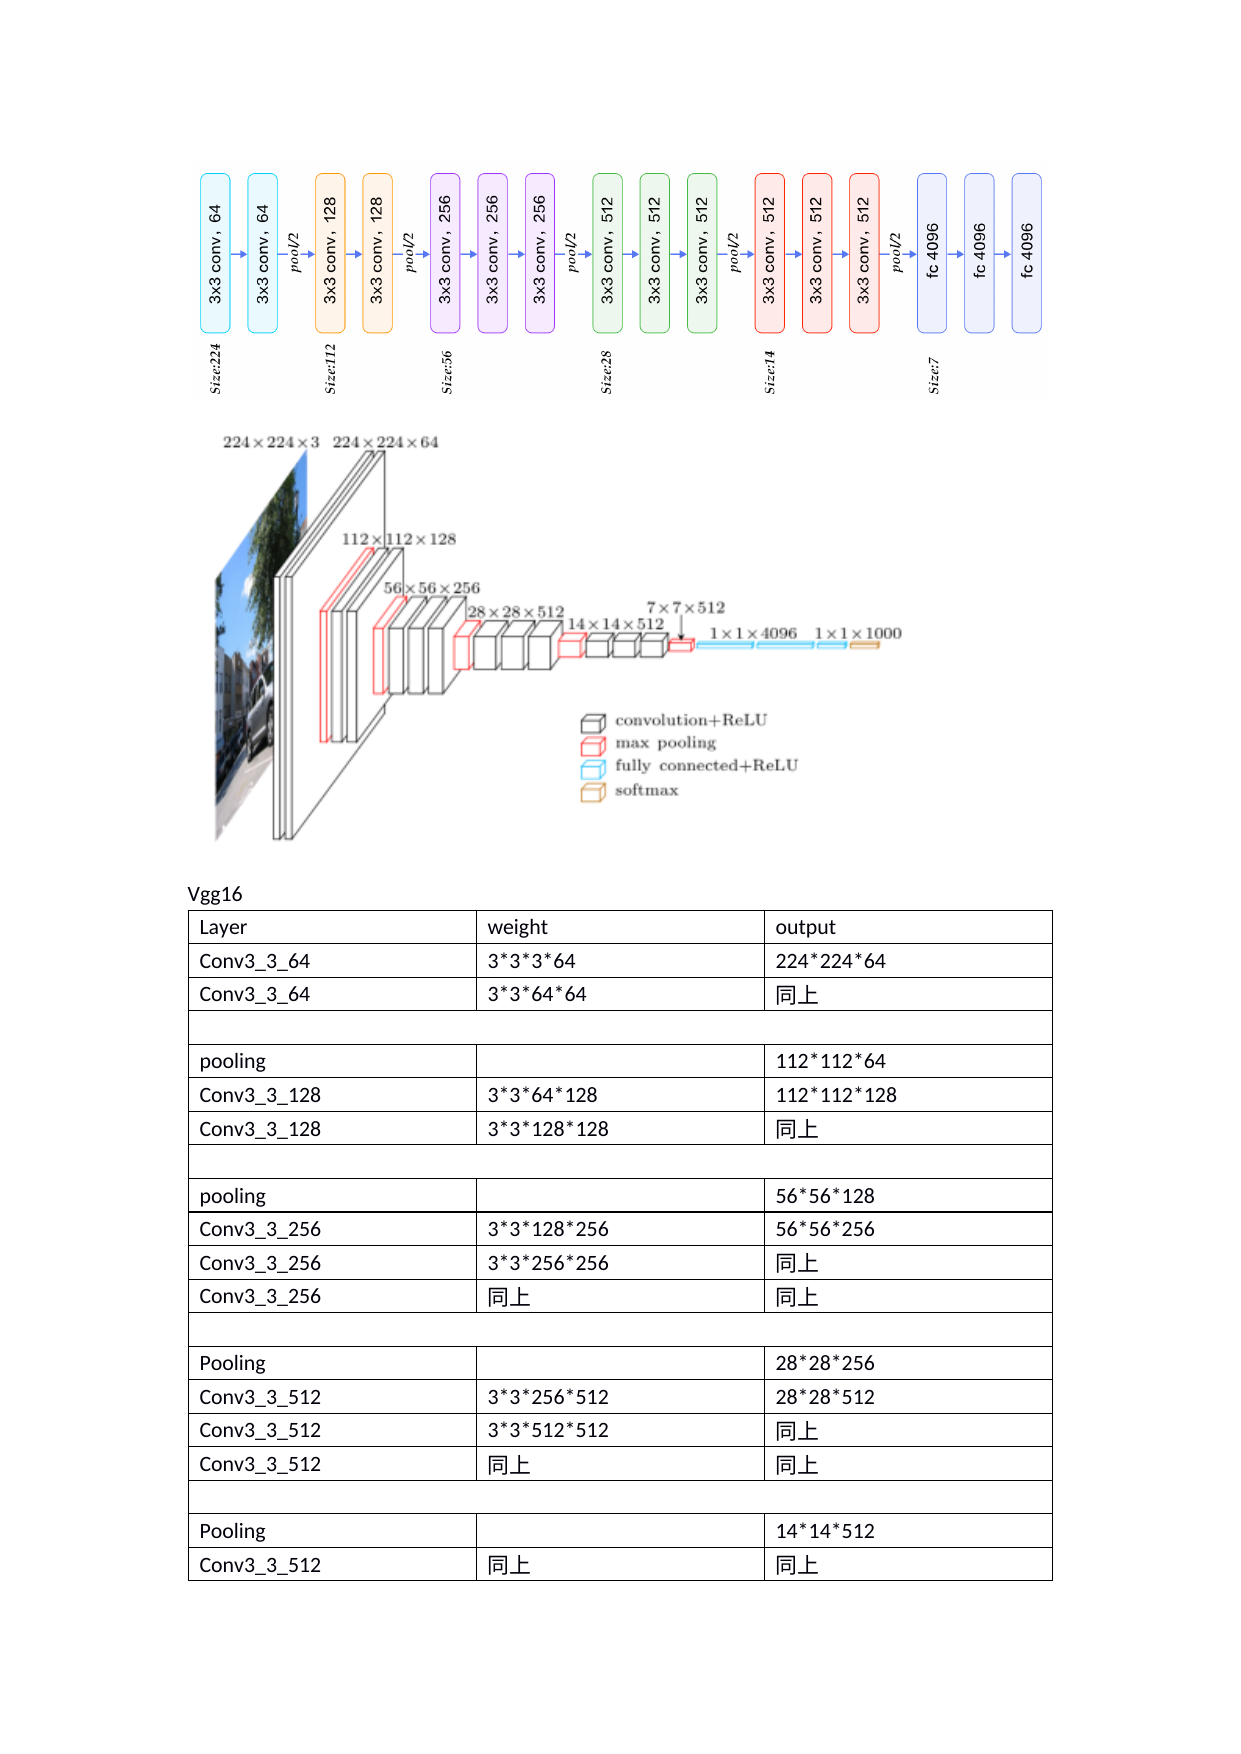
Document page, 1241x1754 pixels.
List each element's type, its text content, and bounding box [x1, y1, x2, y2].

table_cell Conv3_3_128 [189, 1112, 476, 1144]
table_cell 14*14*512 [765, 1514, 1052, 1547]
table_cell 同上 [477, 1280, 764, 1312]
table_cell 同上 [765, 978, 1052, 1010]
table_cell [189, 1313, 1052, 1346]
table_cell 3*3*256*512 [477, 1380, 764, 1413]
table_cell 56*56*128 [765, 1179, 1052, 1211]
table_header output [765, 911, 1052, 943]
table_header Layer [189, 911, 476, 943]
table_cell 3*3*64*128 [477, 1078, 764, 1111]
table_cell 3*3*256*256 [477, 1246, 764, 1278]
table_cell [477, 1045, 764, 1077]
table_cell Conv3_3_128 [189, 1078, 476, 1111]
table_cell 3*3*128*256 [477, 1213, 764, 1245]
table_header weight [477, 911, 764, 943]
table_cell 112*112*64 [765, 1045, 1052, 1077]
table_cell [477, 1347, 764, 1379]
table_cell 56*56*256 [765, 1213, 1052, 1245]
table_cell 3*3*128*128 [477, 1112, 764, 1144]
table_cell Pooling [189, 1347, 476, 1379]
table_cell 同上 [765, 1414, 1052, 1446]
table_cell Conv3_3_64 [189, 978, 476, 1010]
table_cell 3*3*3*64 [477, 944, 764, 977]
table_cell 28*28*512 [765, 1380, 1052, 1413]
table_cell [477, 1514, 764, 1547]
table_cell pooling [189, 1179, 476, 1211]
table_cell 3*3*64*64 [477, 978, 764, 1010]
table_cell Conv3_3_512 [189, 1414, 476, 1446]
table_cell 同上 [765, 1447, 1052, 1480]
table_cell Conv3_3_256 [189, 1246, 476, 1278]
table_cell 28*28*256 [765, 1347, 1052, 1379]
table_cell 112*112*128 [765, 1078, 1052, 1111]
picture [187, 162, 1053, 402]
table_cell [477, 1179, 764, 1211]
table_cell 同上 [765, 1548, 1052, 1580]
table_cell 同上 [477, 1548, 764, 1580]
table_cell Pooling [189, 1514, 476, 1547]
table_cell 224*224*64 [765, 944, 1052, 977]
table_cell Conv3_3_64 [189, 944, 476, 977]
table_cell Conv3_3_512 [189, 1380, 476, 1413]
table_cell [189, 1145, 1052, 1178]
table_cell 同上 [765, 1246, 1052, 1278]
picture [187, 422, 922, 854]
table_cell pooling [189, 1045, 476, 1077]
text Vgg16 [187, 877, 1053, 909]
table_cell 同上 [477, 1447, 764, 1480]
table_cell [189, 1481, 1052, 1513]
table_cell 3*3*512*512 [477, 1414, 764, 1446]
table_cell Conv3_3_512 [189, 1548, 476, 1580]
table_cell Conv3_3_256 [189, 1280, 476, 1312]
table_cell Conv3_3_512 [189, 1447, 476, 1480]
table_cell 同上 [765, 1280, 1052, 1312]
table_cell [189, 1011, 1052, 1044]
table_cell Conv3_3_256 [189, 1213, 476, 1245]
table_cell 同上 [765, 1112, 1052, 1144]
